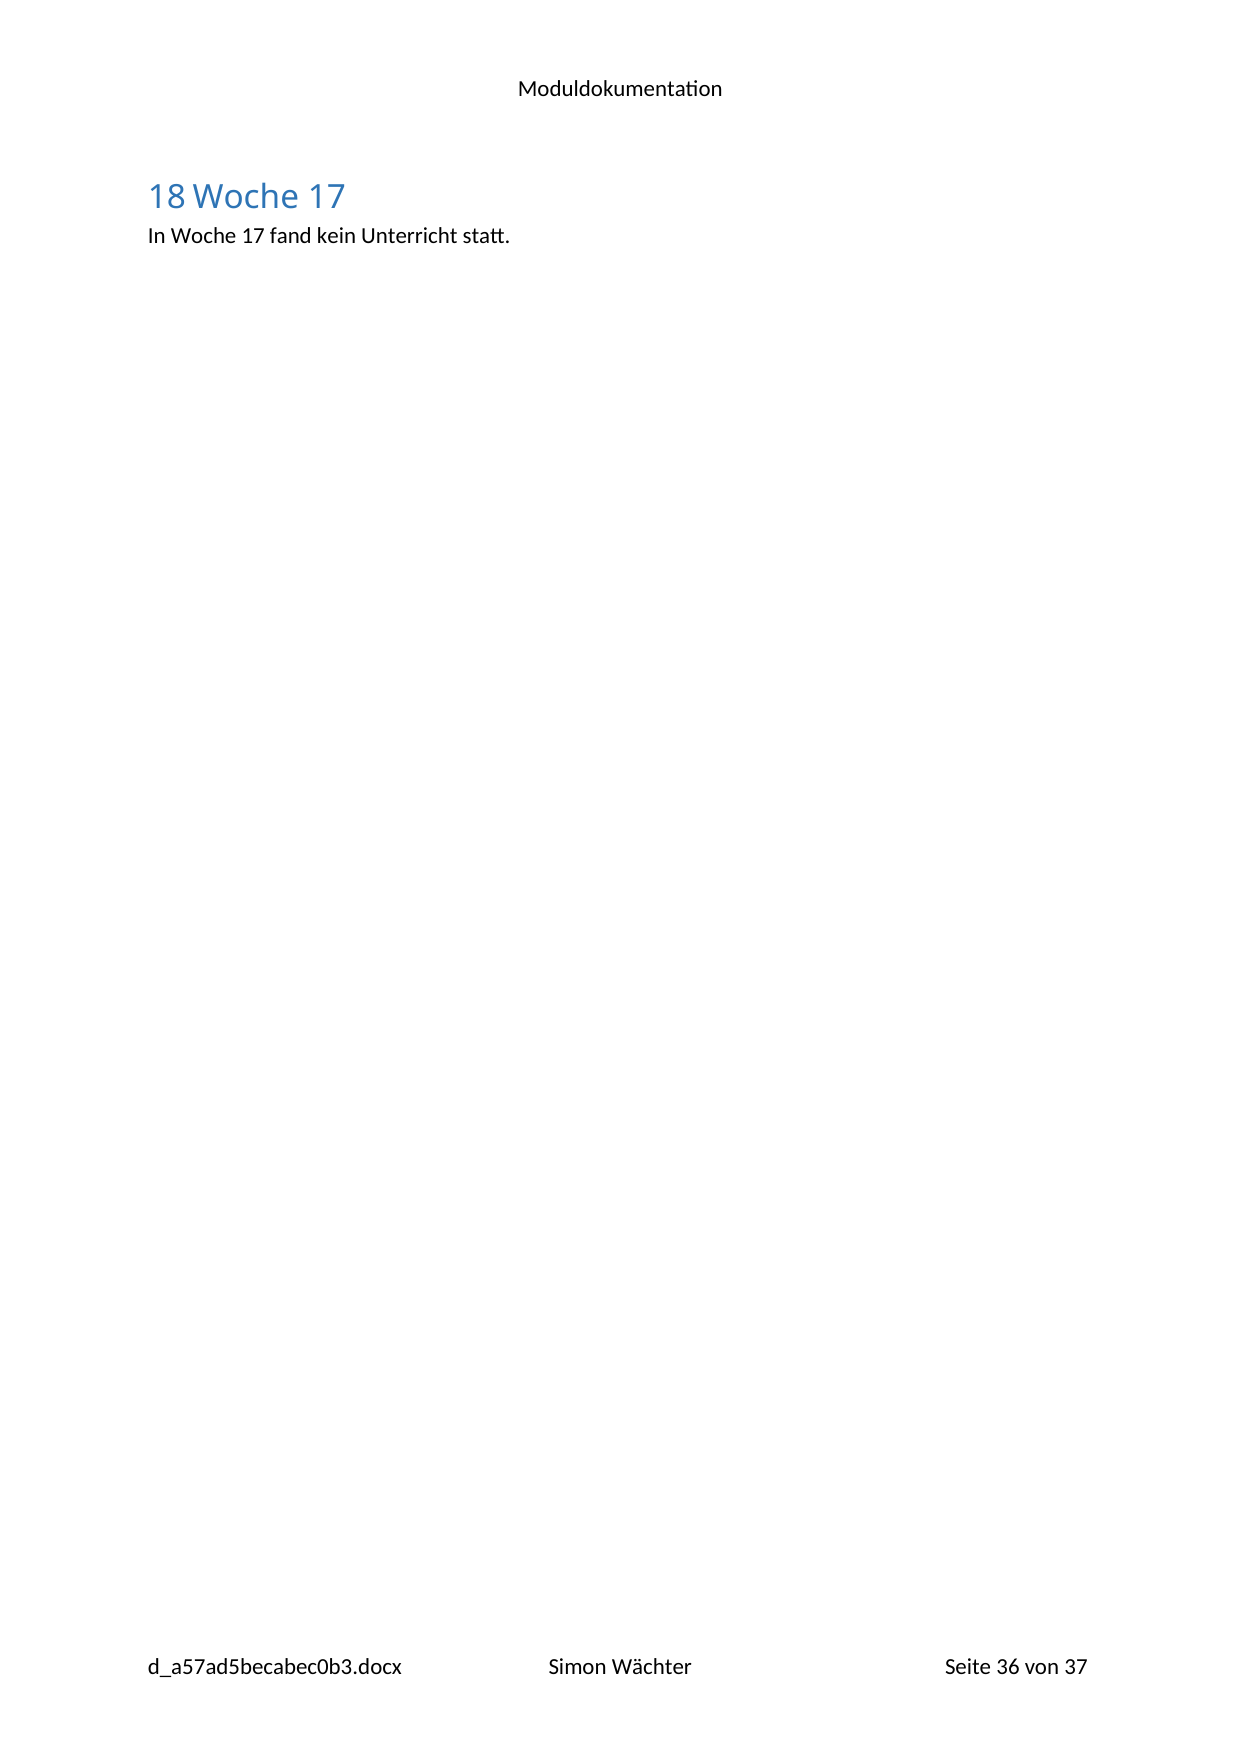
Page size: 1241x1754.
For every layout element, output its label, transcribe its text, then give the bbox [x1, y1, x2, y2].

text In Woche 17 fand kein Unterricht statt. [148, 222, 1093, 249]
subtitle Woche 17 [148, 173, 1093, 218]
